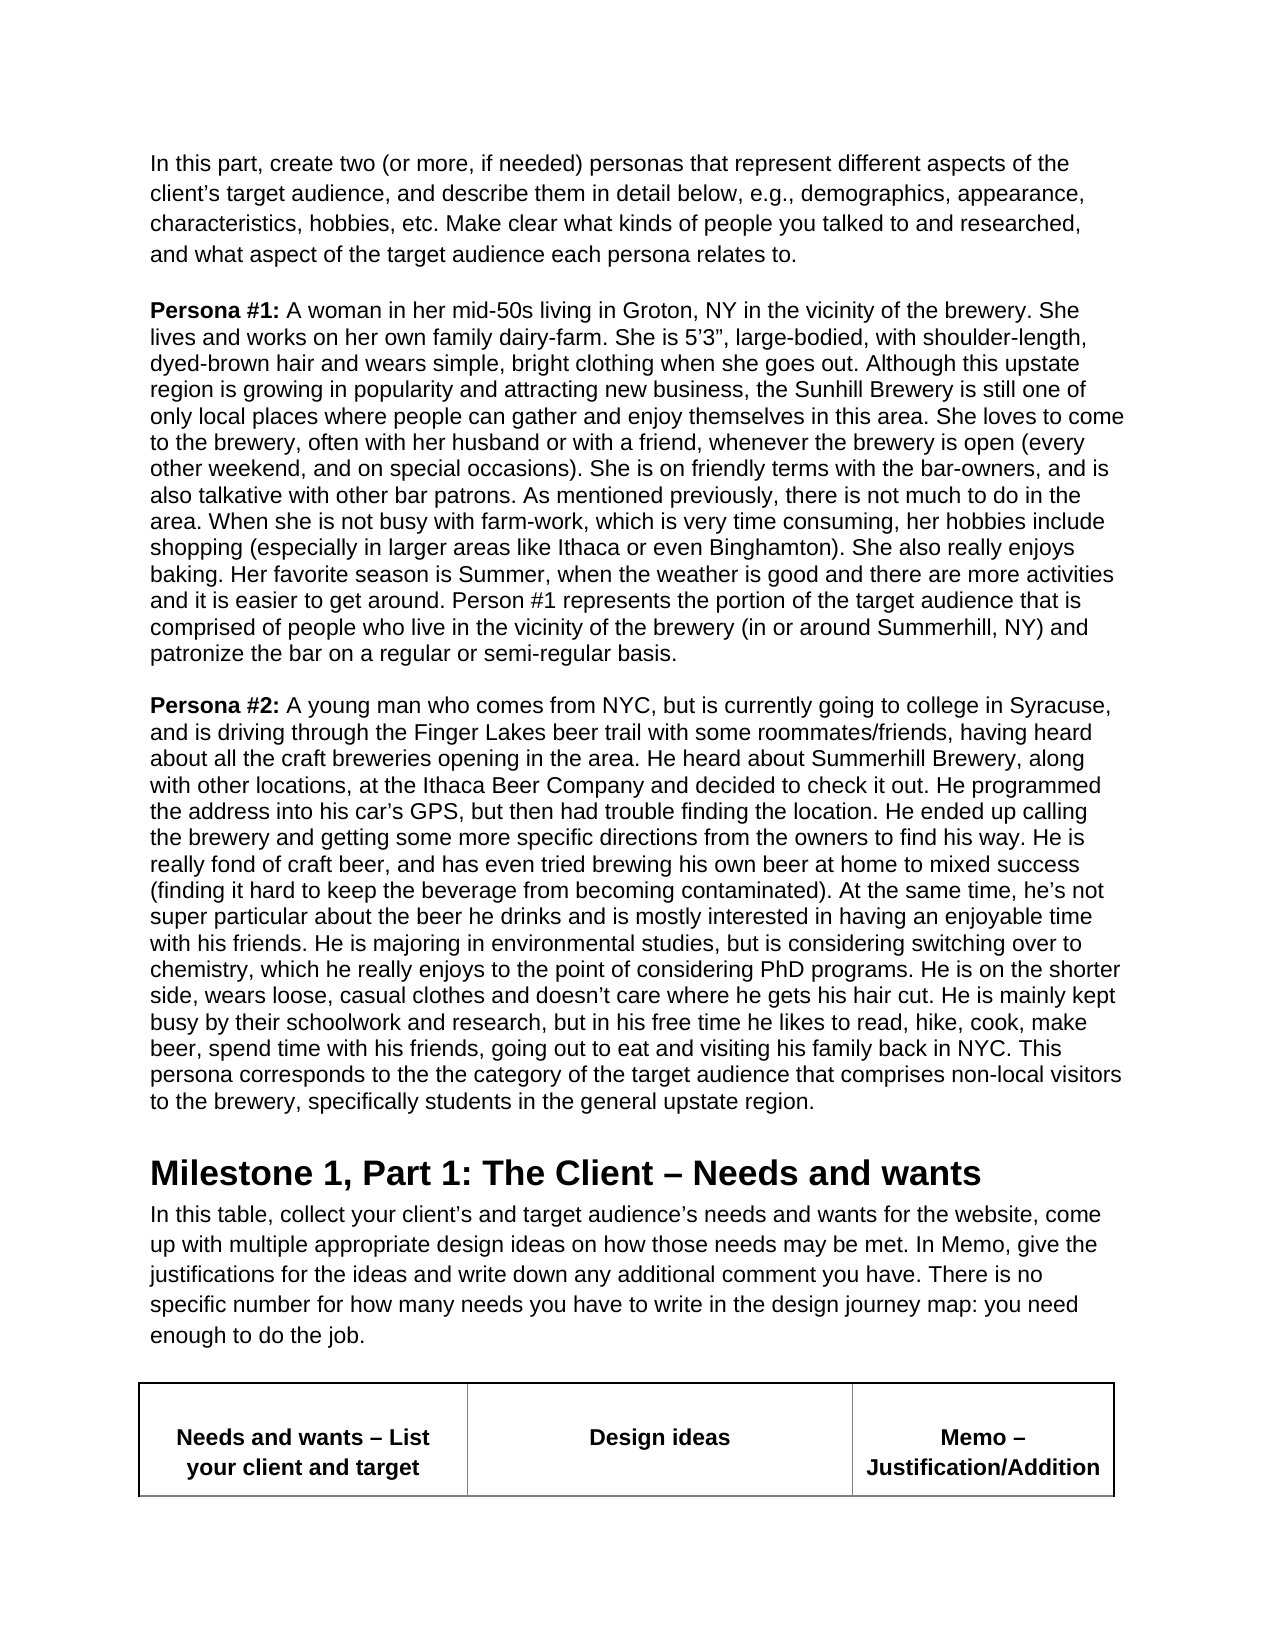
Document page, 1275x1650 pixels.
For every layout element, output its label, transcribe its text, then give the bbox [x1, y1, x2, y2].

text In this part, create two (or more, if needed) personas that represent different aspects of the client’s target audience, and describe them in detail below, e.g., demographics, appearance, characteristics, hobbies, etc. Make clear what kinds of people you talked to and researched, and what aspect of the target audience each persona relates to. [150, 150, 1125, 267]
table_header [853, 1384, 1113, 1495]
text Persona #1: A woman in her mid-50s living in Groton, NY in the vicinity of the brewery. She lives and works on her own family dairy-farm. She is 5’3”, large-bodied, with shoulder-length, dyed-brown hair and wears simple, bright clothing when she goes out. Although this upstate region is growing in popularity and attracting new business, the Sunhill Brewery is still one of only local places where people can gather and enjoy themselves in this area. She loves to come to the brewery, often with her husband or with a friend, whenever the brewery is open (every other weekend, and on special occasions). She is on friendly terms with the bar-owners, and is also talkative with other bar patrons. As mentioned previously, there is not much to do in the area. When she is not busy with farm-work, which is very time consuming, her hobbies include shopping (especially in larger areas like Ithaca or even Binghamton). She also really enjoys baking. Her favorite season is Summer, when the weather is good and there are more activities and it is easier to get around. Person #1 represents the portion of the target audience that is comprised of people who live in the vicinity of the brewery (in or around Summerhill, NY) and patronize the bar on a regular or semi-regular basis. [150, 297, 1125, 666]
text In this table, collect your client’s and target audience’s needs and wants for the website, come up with multiple appropriate design ideas on how those needs may be met. In Memo, give the justifications for the ideas and write down any additional comment you have. There is no specific number for how many needs you have to write in the design journey map: you need enough to do the job. [150, 1201, 1125, 1348]
table_header Design ideas [468, 1384, 852, 1495]
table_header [140, 1384, 467, 1495]
text Persona #2: A young man who comes from NYC, but is currently going to college in Syracuse, and is driving through the Finger Lakes beer trail with some roommates/friends, having heard about all the craft breweries opening in the area. He heard about Summerhill Brewery, along with other locations, at the Ithaca Beer Company and decided to check it out. He programmed the address into his car’s GPS, but then had trouble finding the location. He ended up calling the brewery and getting some more specific directions from the owners to find his way. He is really fond of craft beer, and has even tried brewing his own beer at home to mixed success (finding it hard to keep the beverage from becoming contaminated). At the same time, he’s not super particular about the beer he drinks and is mostly interested in having an enjoyable time with his friends. He is majoring in environmental studies, but is considering switching over to chemistry, which he really enjoys to the point of considering PhD programs. He is on the shorter side, wears loose, casual clothes and doesn’t care where he gets his hair cut. He is mainly kept busy by their schoolwork and research, but in his free time he likes to read, hike, cook, make beer, spend time with his friends, going out to eat and visiting his family back in NYC. This persona corresponds to the the category of the target audience that comprises non-local visitors to the brewery, specifically students in the general upstate region. [150, 692, 1125, 1114]
subtitle Milestone 1, Part 1: The Client – Needs and wants [150, 1152, 1125, 1192]
